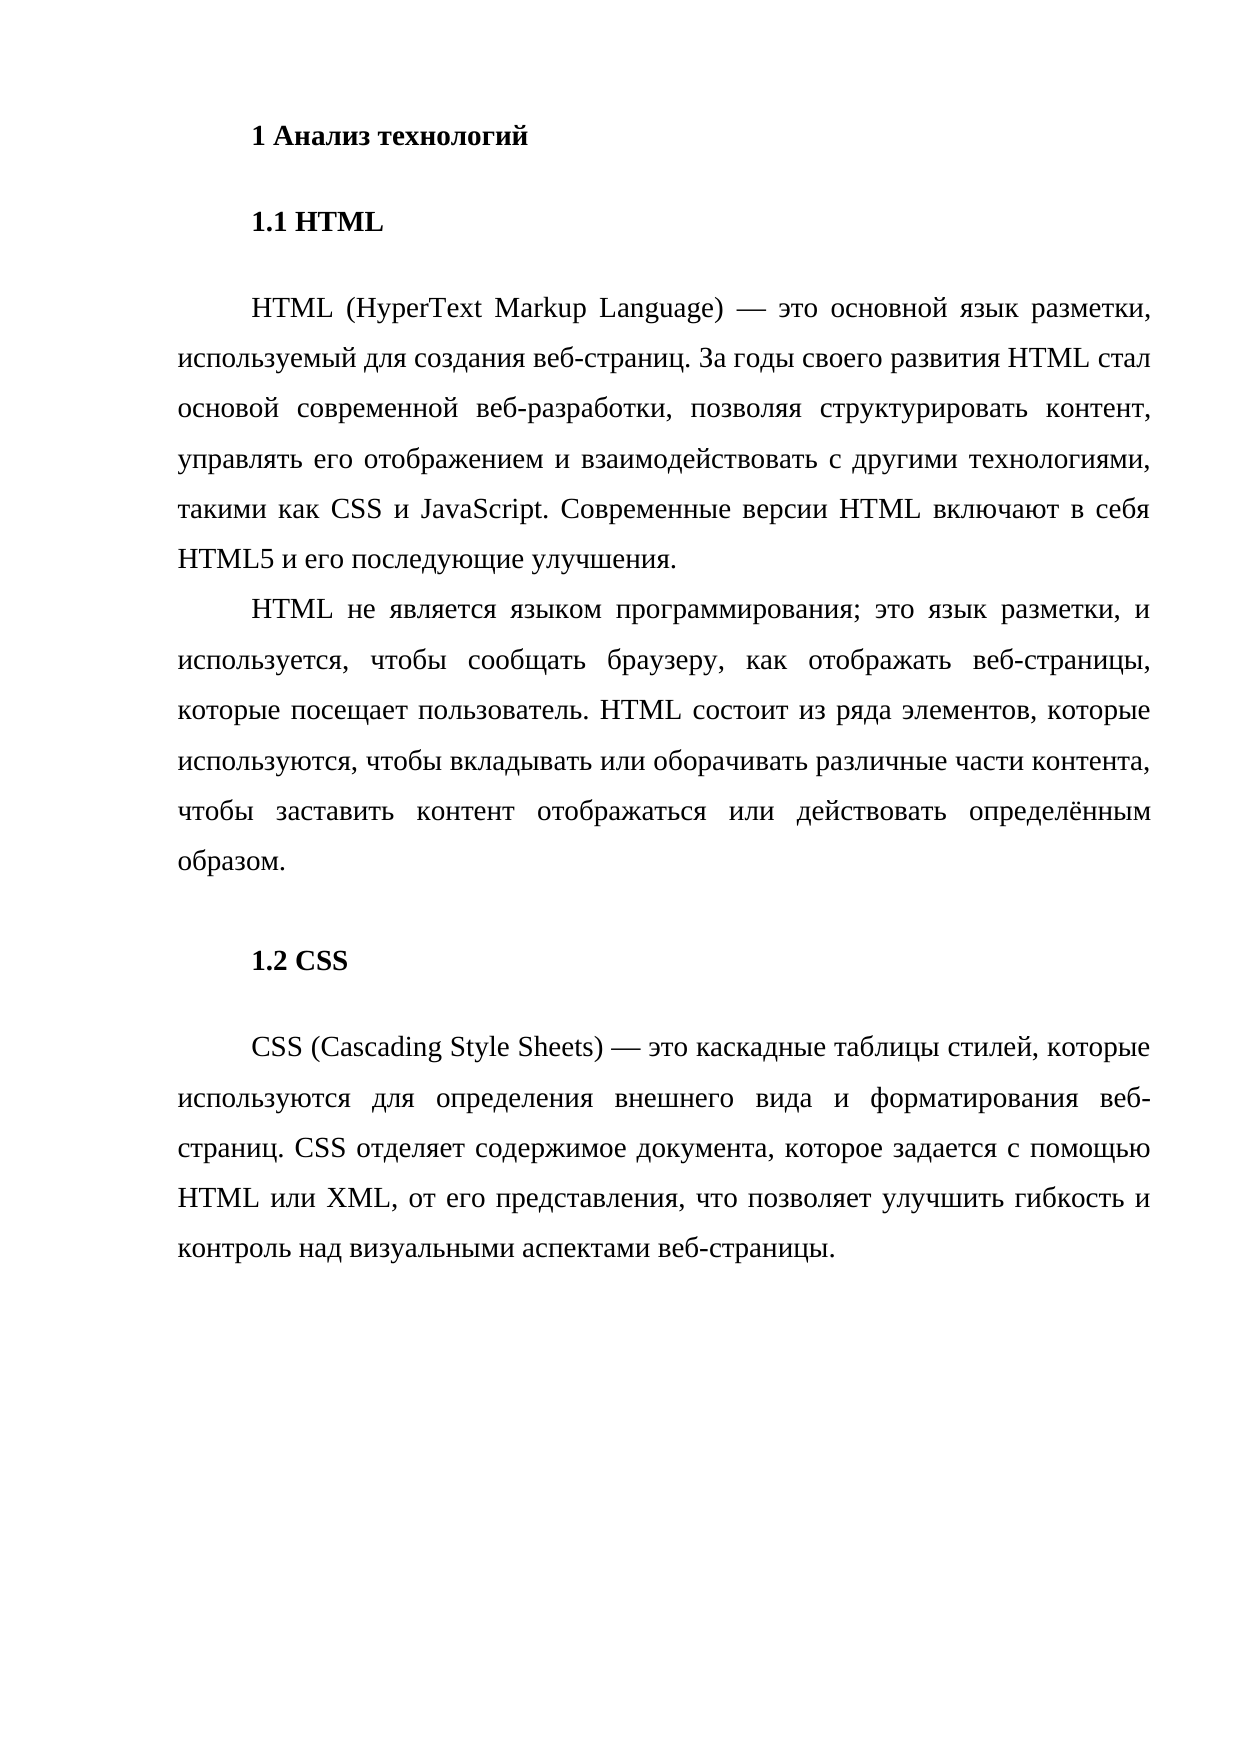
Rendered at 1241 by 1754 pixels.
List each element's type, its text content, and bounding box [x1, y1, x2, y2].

text HTML (HyperText Markup Language) — это основной язык разметки, используемый для создания веб-страниц. За годы своего развития HTML стал основой современной веб-разработки, позволяя структурировать контент, управлять его отображением и взаимодействовать с другими технологиями, такими как CSS и JavaScript. Современные версии HTML включают в себя HTML5 и его последующие улучшения. [177, 290, 1152, 575]
text CSS (Cascading Style Sheets) — это каскадные таблицы стилей, которые используются для определения внешнего вида и форматирования веб-страниц. CSS отделяет содержимое документа, которое задается с помощью HTML или XML, от его представления, что позволяет улучшить гибкость и контроль над визуальными аспектами веб-страницы. [177, 1029, 1152, 1264]
subtitle 1.1 HTML [177, 204, 1152, 237]
subtitle 1 Анализ технологий [177, 118, 1152, 152]
text HTML не является языком программирования; это язык разметки, и используется, чтобы сообщать браузеру, как отображать веб-страницы, которые посещает пользователь. HTML состоит из ряда элементов, которые используются, чтобы вкладывать или оборачивать различные части контента, чтобы заставить контент отображаться или действовать определённым образом. [177, 592, 1152, 877]
subtitle 1.2 CSS [177, 943, 1152, 977]
